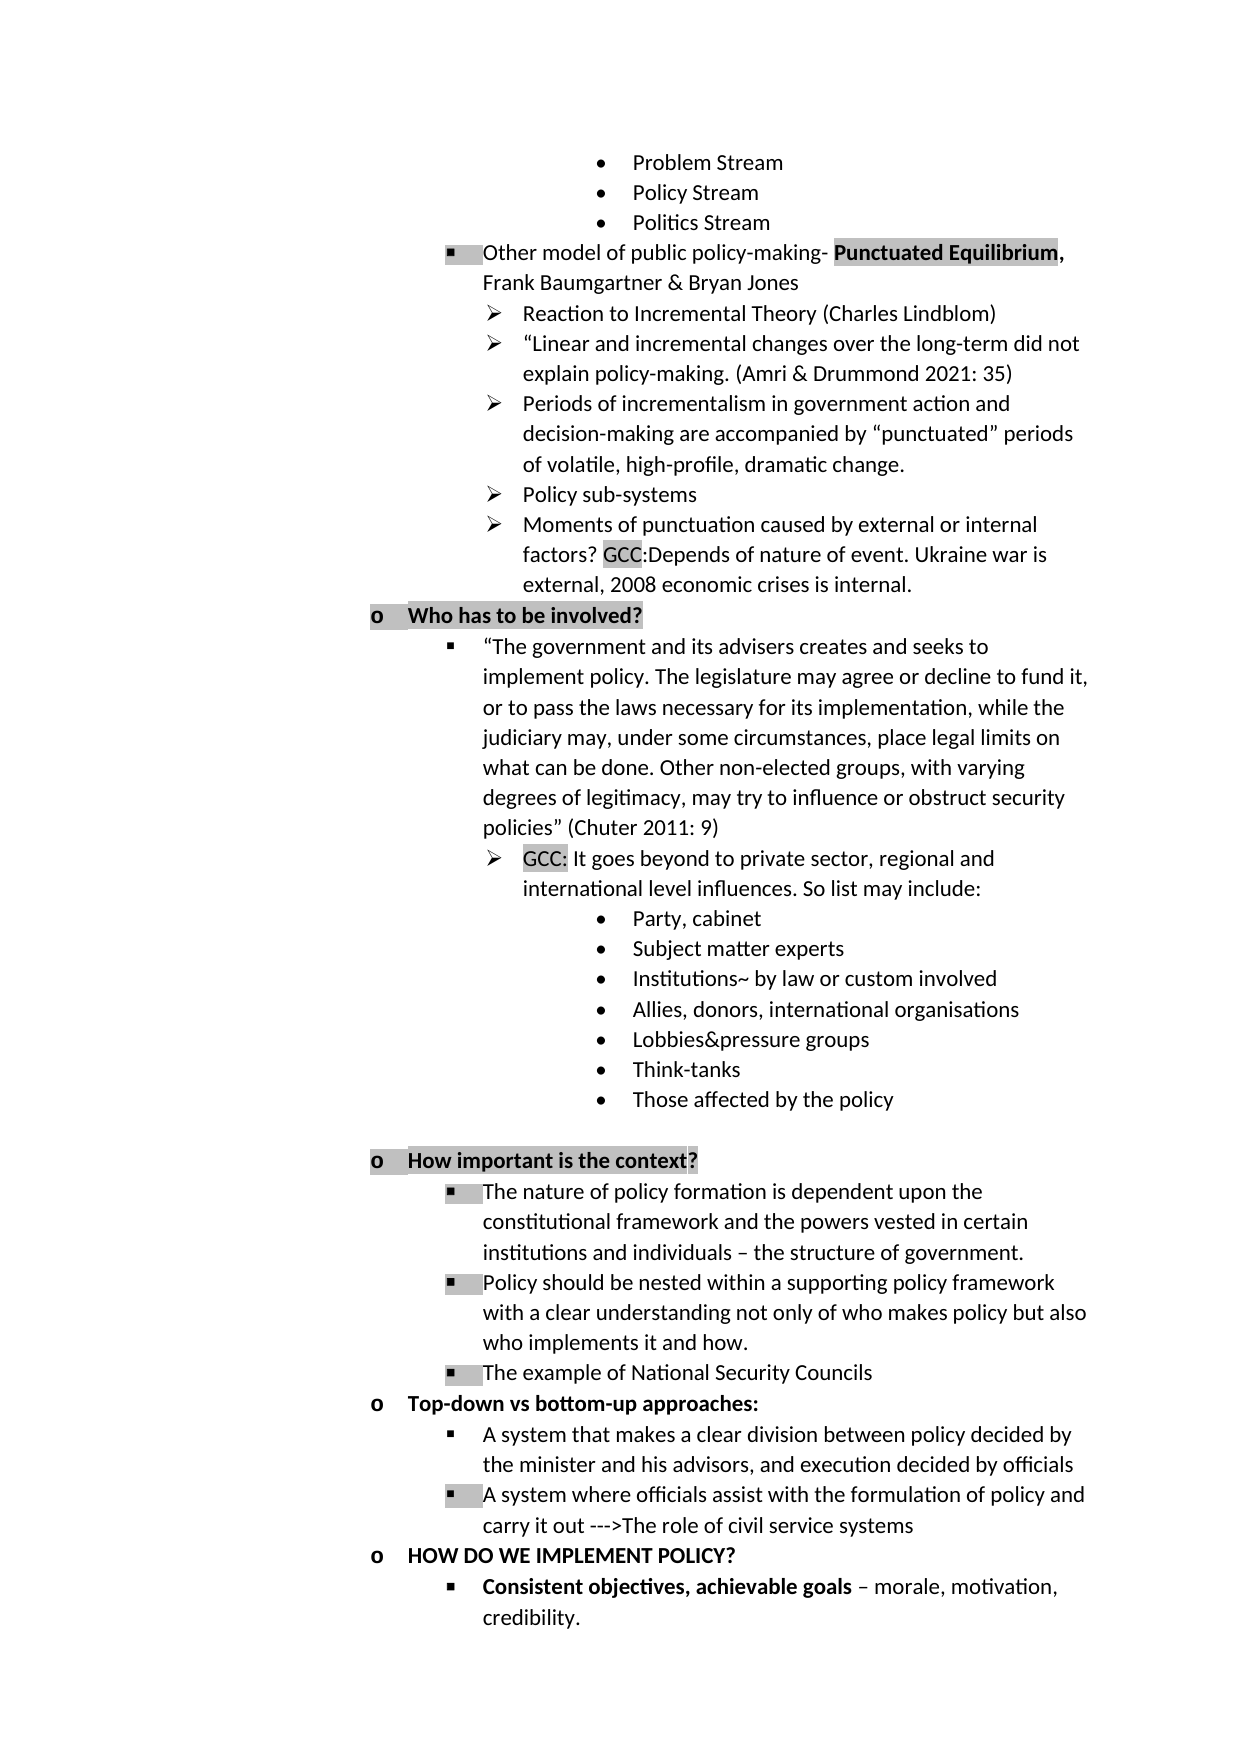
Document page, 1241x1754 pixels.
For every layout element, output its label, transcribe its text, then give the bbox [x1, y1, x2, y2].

list Other model of public policy-making- Punctuated Equilibrium, Frank Baumgartner & Bryan Jones [445, 238, 1093, 296]
list Reaction to Incremental Theory (Charles Lindblom) [485, 299, 1093, 327]
list Consistent objectives, achievable goals – morale, motivation, credibility. [445, 1572, 1093, 1631]
list Policy Stream [595, 178, 1093, 206]
list The nature of policy formation is dependent upon the constitutional framework and the powers vested in certain institutions and individuals – the structure of government. [445, 1177, 1093, 1266]
list Periods of incrementalism in government action and decision-making are accompanied by “punctuated” periods of volatile, high-profile, dramatic change. [485, 389, 1093, 478]
list How important is the context? [408, 1146, 1093, 1175]
list “The government and its advisers creates and seeks to implement policy. The legislature may agree or decline to fund it, or to pass the laws necessary for its implementation, while the judiciary may, under some circumstances, place legal limits on what can be done. Other non-elected groups, with varying degrees of legitimacy, may try to influence or obstruct security policies” (Chuter 2011: 9) [445, 632, 1093, 841]
list A system that makes a clear division between policy decided by the minister and his advisors, and execution decided by officials [445, 1420, 1093, 1478]
list Top-down vs bottom-up approaches: [370, 1389, 1093, 1418]
list Party, cabinet [595, 904, 1093, 932]
list Institutions~ by law or custom involved [595, 964, 1093, 992]
list Allies, donors, international organisations [595, 995, 1093, 1023]
list GCC: It goes beyond to private sector, regional and international level influences. So list may include: [485, 844, 1093, 902]
list HOW DO WE IMPLEMENT POLICY? [370, 1541, 1093, 1570]
list The example of National Security Councils [445, 1358, 1093, 1386]
list Policy should be nested within a supporting policy framework with a clear understanding not only of who makes policy but also who implements it and how. [445, 1268, 1093, 1356]
list Lobbies&pressure groups [595, 1025, 1093, 1053]
list “Linear and incremental changes over the long-term did not explain policy-making. (Amri & Drummond 2021: 35) [485, 329, 1093, 387]
list Policy sub-systems [485, 480, 1093, 508]
list Those affected by the policy [595, 1085, 1093, 1113]
list Subject matter experts [595, 934, 1093, 962]
list Politics Stream [595, 208, 1093, 236]
list Moments of punctuation caused by external or internal factors? GCC:Depends of nature of event. Ukraine war is external, 2008 economic crises is internal. [485, 510, 1093, 598]
list Problem Stream [595, 148, 1093, 176]
list Who has to be involved? [408, 601, 1093, 630]
list A system where officials assist with the formulation of policy and carry it out --->The role of civil service systems [445, 1481, 1093, 1539]
list Think-tanks [595, 1055, 1093, 1083]
